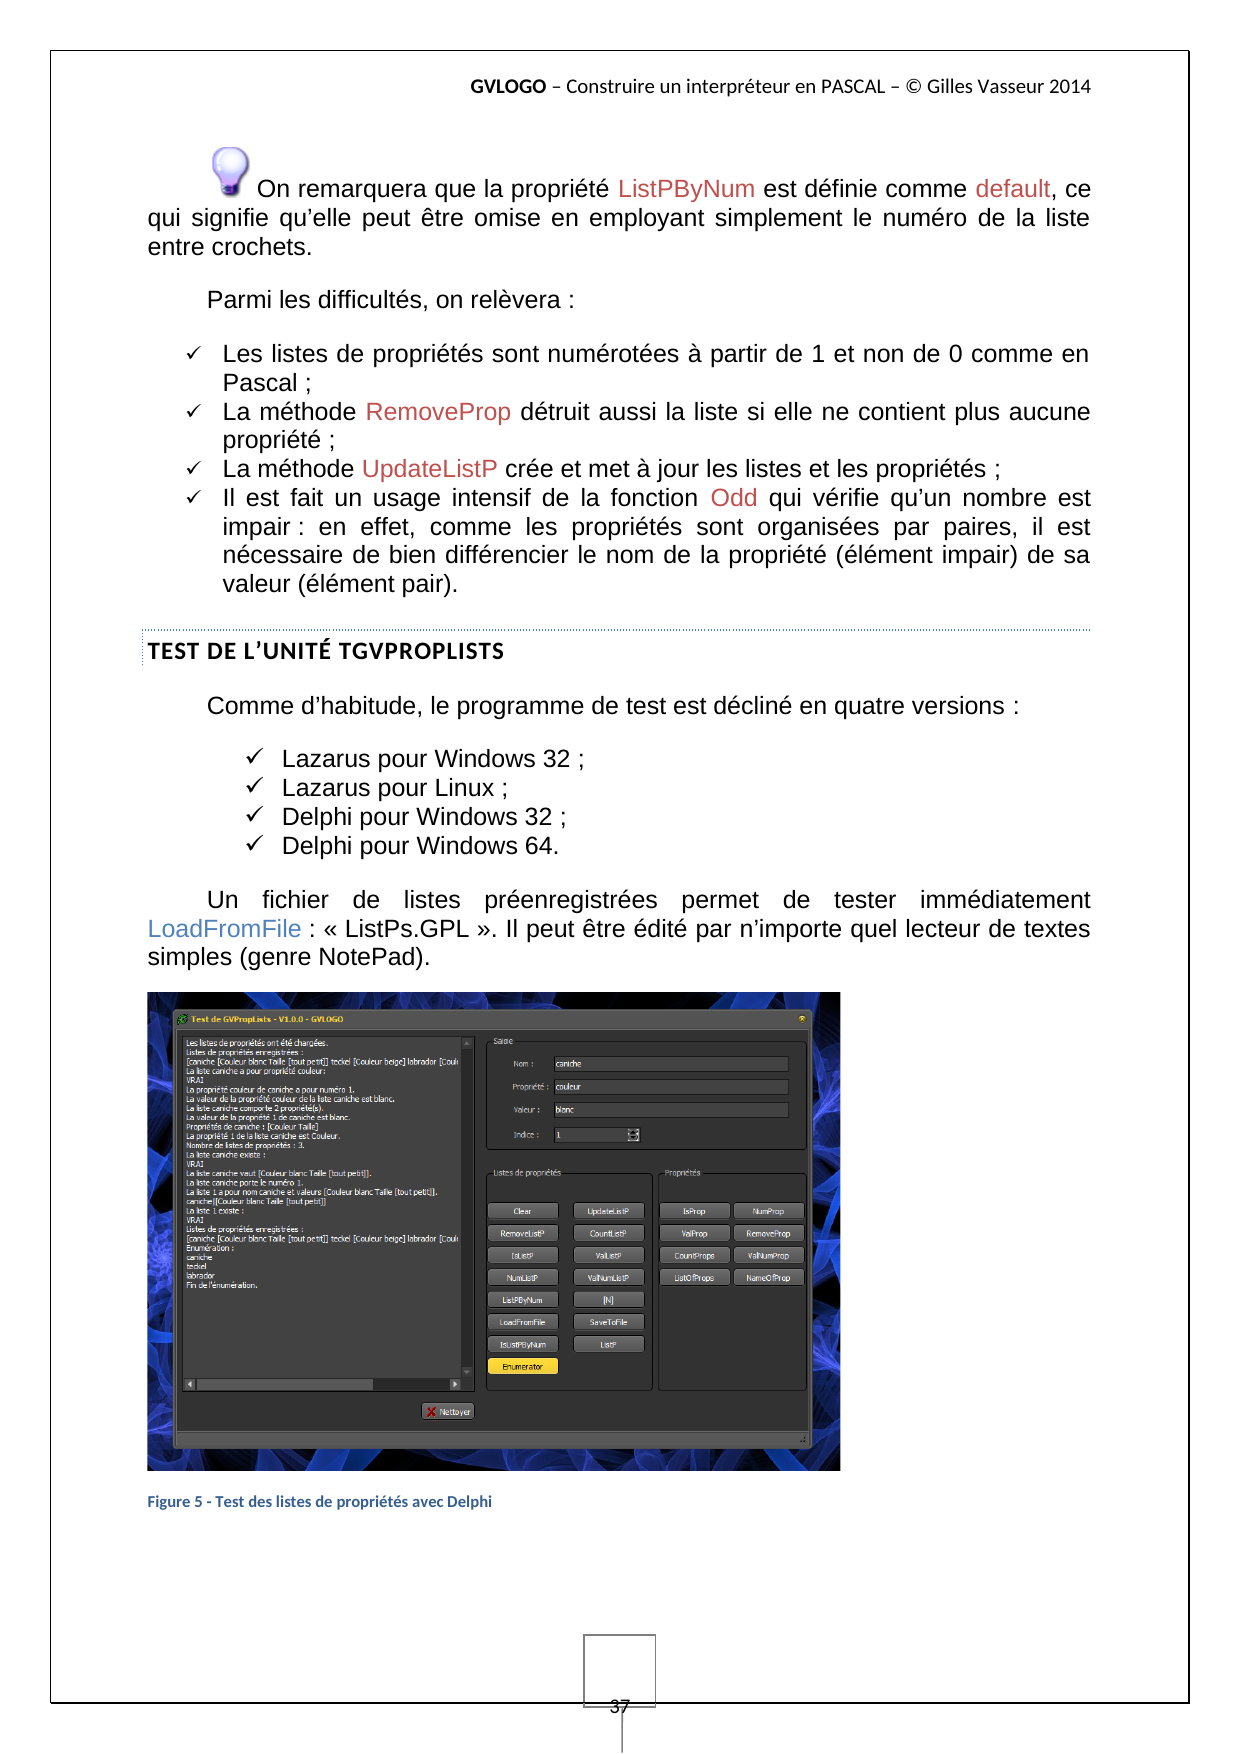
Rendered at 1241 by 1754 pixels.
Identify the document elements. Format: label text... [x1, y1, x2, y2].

list Il est fait un usage intensif de la fonction Odd qui vérifie qu’un nombre est impair : en effet, comme les propriétés sont organisées par paires, il est nécessaire de bien différencier le nom de la propriété (élément impair) de sa valeur (élément pair). [185, 483, 1092, 598]
list Lazarus pour Windows 32 ; [244, 744, 1092, 773]
picture [147, 992, 841, 1471]
text On remarquera que la propriété ListPByNum est définie comme default, ce qui signifie qu’elle peut être omise en employant simplement le numéro de la liste entre crochets. [147, 148, 1092, 260]
list Delphi pour Windows 64. [244, 831, 1092, 860]
list Lazarus pour Linux ; [244, 773, 1092, 802]
picture [206, 147, 257, 198]
subtitle Test de l’unité TGVPROPLists [142, 629, 1092, 665]
text Parmi les difficultés, on relèvera : [147, 285, 1092, 314]
list La méthode RemoveProp détruit aussi la liste si elle ne contient plus aucune propriété ; [185, 397, 1092, 454]
text Un fichier de listes préenregistrées permet de tester immédiatement LoadFromFile : « ListPs.GPL ». Il peut être édité par n’importe quel lecteur de textes simples (genre NotePad). [147, 885, 1092, 971]
list Les listes de propriétés sont numérotées à partir de 1 et non de 0 comme en Pascal ; [185, 339, 1092, 397]
list Delphi pour Windows 32 ; [244, 802, 1092, 831]
list La méthode UpdateListP crée et met à jour les listes et les propriétés ; [185, 454, 1092, 483]
text Figure 5 - Test des listes de propriétés avec Delphi [147, 1491, 1092, 1511]
text Comme d’habitude, le programme de test est décliné en quatre versions : [147, 691, 1092, 719]
